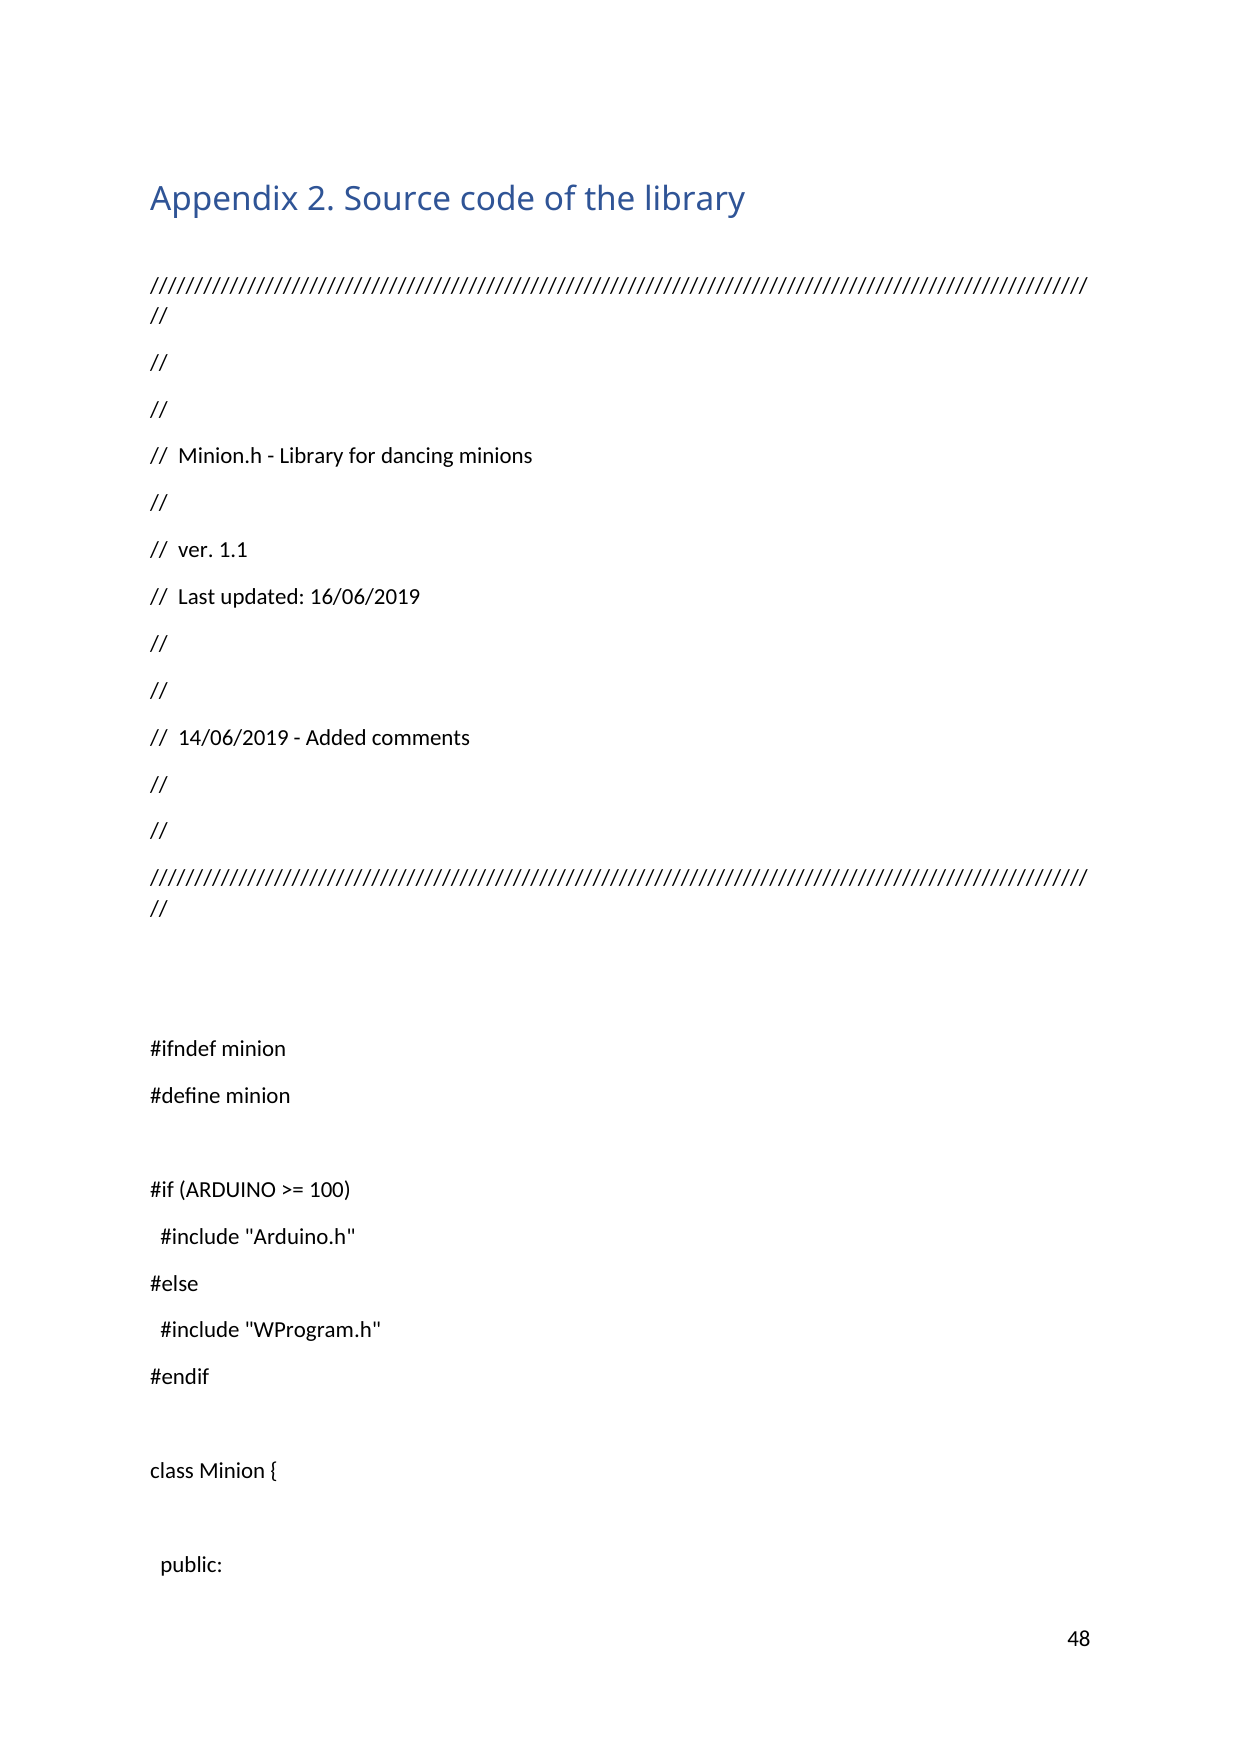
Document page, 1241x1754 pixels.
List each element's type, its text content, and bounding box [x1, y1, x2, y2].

text //////////////////////////////////////////////////////////////////////////////////////////////////////////// [150, 863, 1090, 922]
text // [150, 348, 1090, 376]
text // Minion.h - Library for dancing minions [150, 442, 1090, 470]
text #include "Arduino.h" [150, 1222, 1090, 1250]
text //////////////////////////////////////////////////////////////////////////////////////////////////////////// [150, 271, 1090, 329]
subtitle Appendix 2. Source code of the library [150, 175, 1090, 220]
text #else [150, 1269, 1090, 1297]
text // [150, 629, 1090, 657]
text #define minion [150, 1081, 1090, 1109]
text #endif [150, 1362, 1090, 1391]
text // [150, 817, 1090, 845]
text // [150, 395, 1090, 423]
text #ifndef minion [150, 1034, 1090, 1062]
text // 14/06/2019 - Added comments [150, 723, 1090, 751]
text // [150, 676, 1090, 704]
text class Minion { [150, 1456, 1090, 1484]
text // [150, 770, 1090, 798]
text #include "WProgram.h" [150, 1316, 1090, 1344]
text // Last updated: 16/06/2019 [150, 582, 1090, 610]
text // ver. 1.1 [150, 535, 1090, 563]
text #if (ARDUINO >= 100) [150, 1175, 1090, 1203]
text // [150, 488, 1090, 517]
text public: [150, 1550, 1090, 1578]
